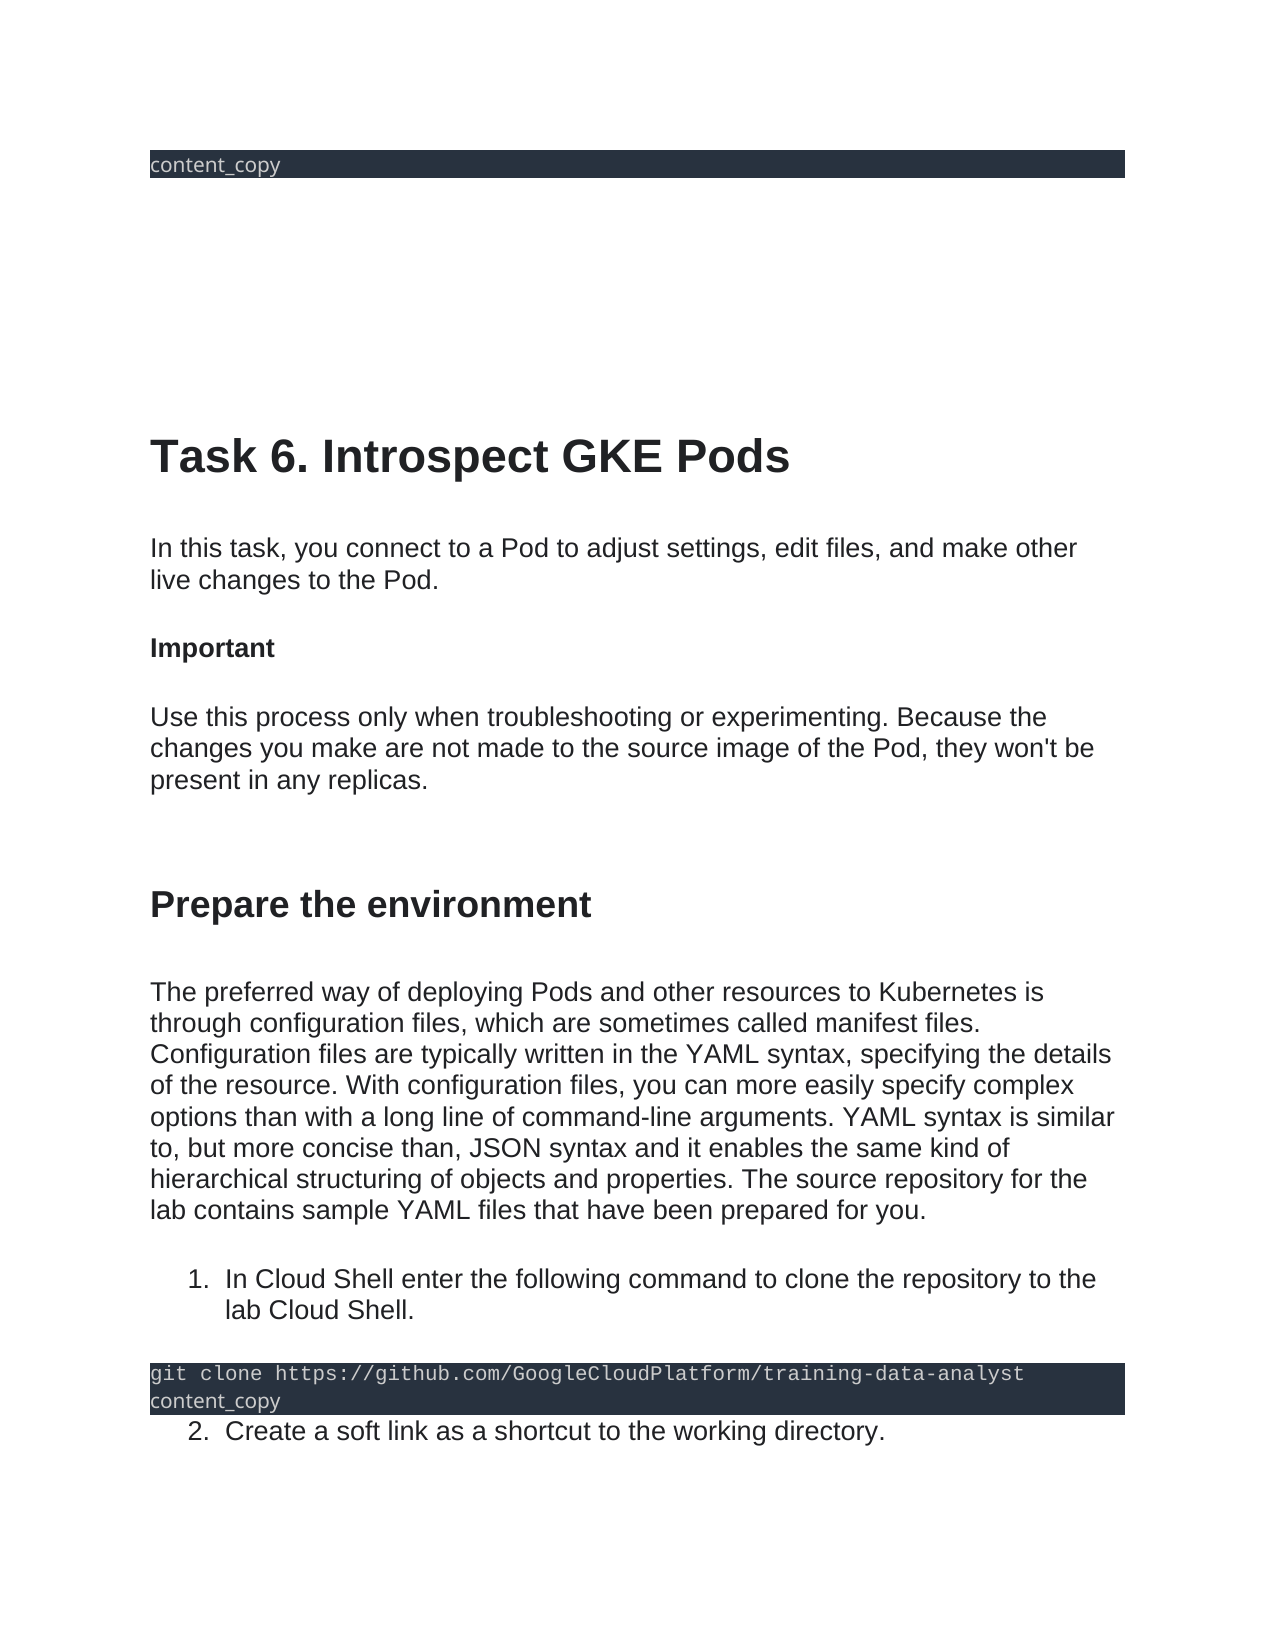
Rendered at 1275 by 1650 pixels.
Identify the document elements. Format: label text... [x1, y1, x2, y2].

text The preferred way of deploying Pods and other resources to Kubernetes is through configuration files, which are sometimes called manifest files. Configuration files are typically written in the YAML syntax, specifying the details of the resource. With configuration files, you can more easily specify complex options than with a long line of command-line arguments. YAML syntax is similar to, but more concise than, JSON syntax and it enables the same kind of hierarchical structuring of objects and properties. The source repository for the lab contains sample YAML files that have been prepared for you. [150, 976, 1125, 1226]
text content_copy [150, 150, 1125, 178]
text Prepare the environment [150, 882, 1125, 926]
text Use this process only when troubleshooting or experimenting. Because the changes you make are not made to the source image of the Pod, they won't be present in any replicas. [150, 701, 1125, 795]
list In Cloud Shell enter the following command to clone the repository to the lab Cloud Shell. [187, 1263, 1125, 1326]
text Task 6. Introspect GKE Pods [150, 428, 1125, 482]
list Create a soft link as a shortcut to the working directory. [187, 1415, 1125, 1446]
text git clone https://github.com/GoogleCloudPlatform/training-data-analyst [150, 1363, 1125, 1387]
text content_copy [150, 1387, 1125, 1415]
text In this task, you connect to a Pod to adjust settings, edit files, and make other live changes to the Pod. [150, 532, 1125, 595]
text Important [150, 632, 1125, 664]
